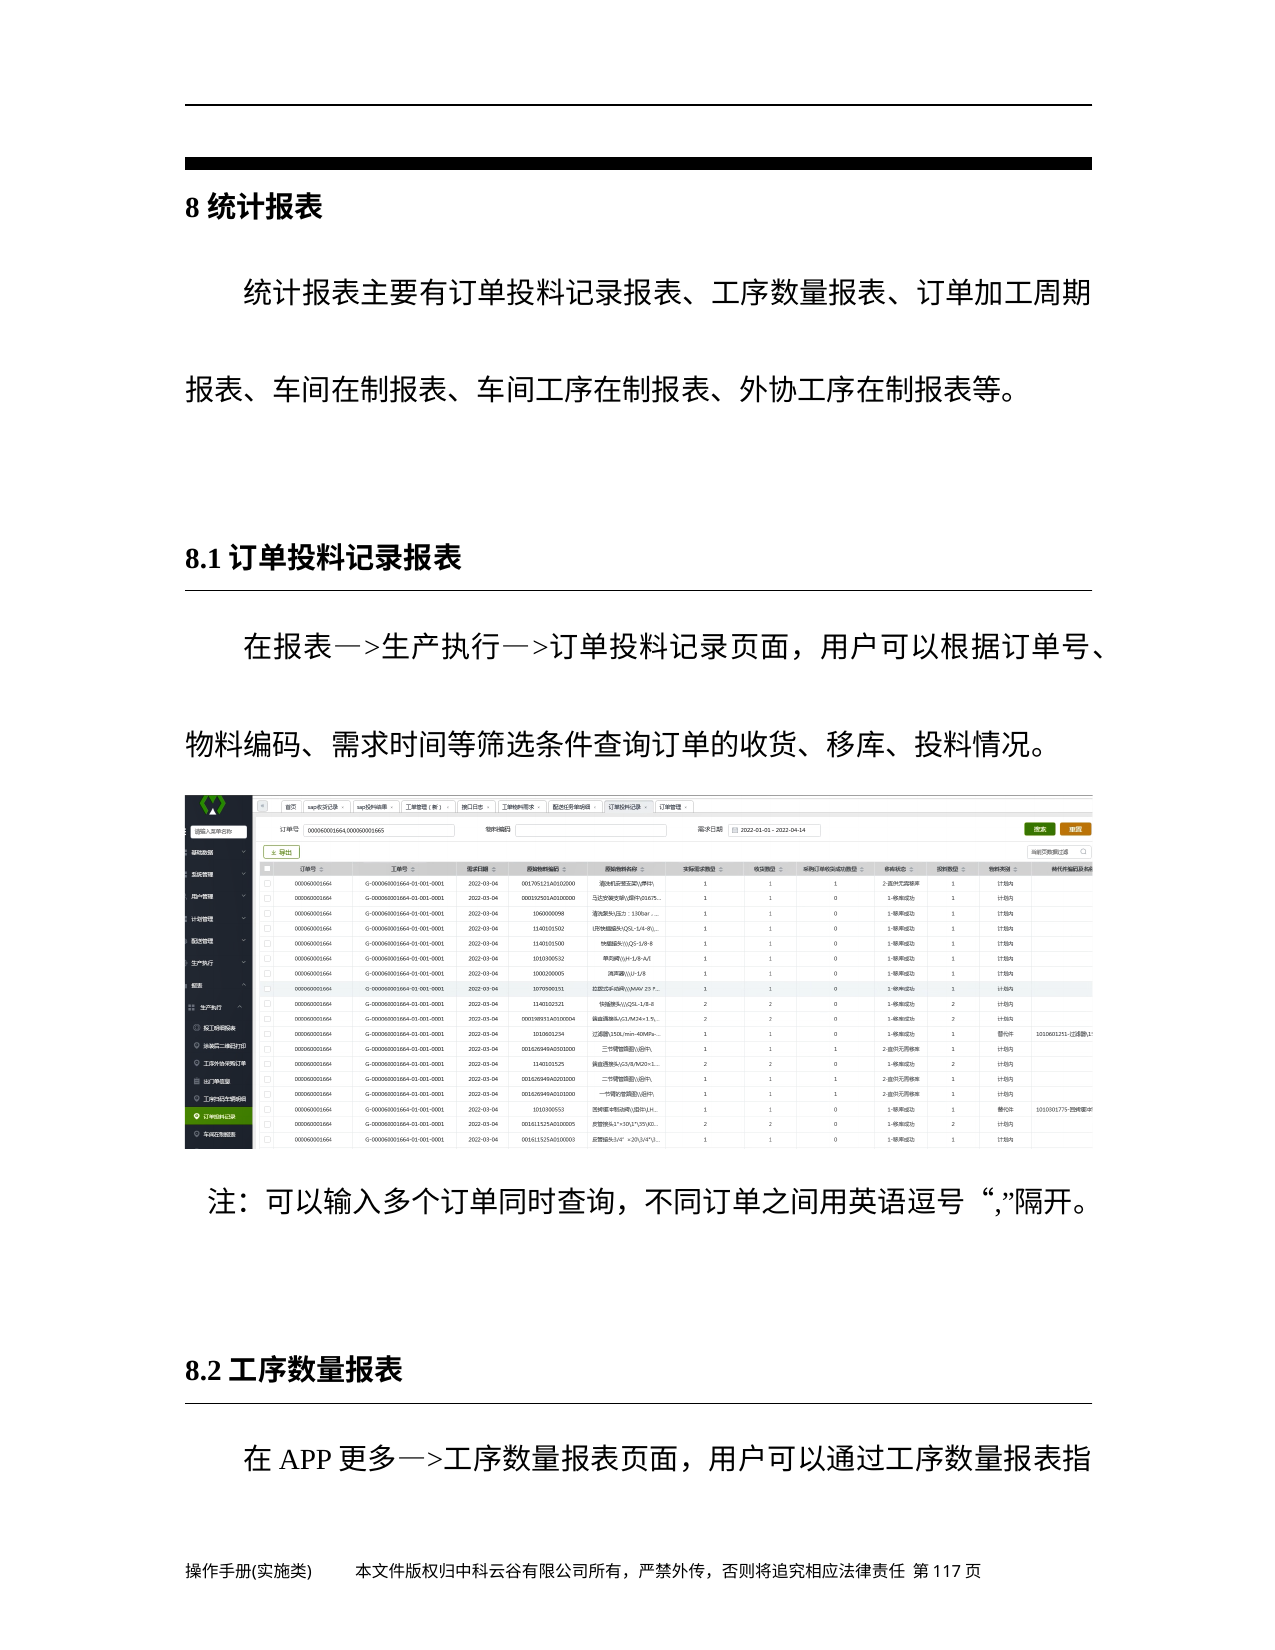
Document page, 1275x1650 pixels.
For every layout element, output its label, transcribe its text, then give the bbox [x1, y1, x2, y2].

text 统计报表 [185, 170, 1092, 237]
text 在报表—>生产执行—>订单投料记录页面，用户可以根据订单号、物料编码、需求时间等筛选条件查询订单的收货、移库、投料情况。 [185, 612, 1092, 775]
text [185, 1424, 1092, 1489]
picture [184, 795, 1093, 1149]
text 订单投料记录报表 [185, 523, 1092, 590]
text 注：可以输入多个订单同时查询，不同订单之间用英语逗号“,”隔开。 [185, 1168, 1092, 1233]
text 统计报表主要有订单投料记录报表、工序数量报表、订单加工周期报表、车间在制报表、车间工序在制报表、外协工序在制报表等。 [185, 258, 1092, 421]
text 工序数量报表 [185, 1336, 1092, 1403]
